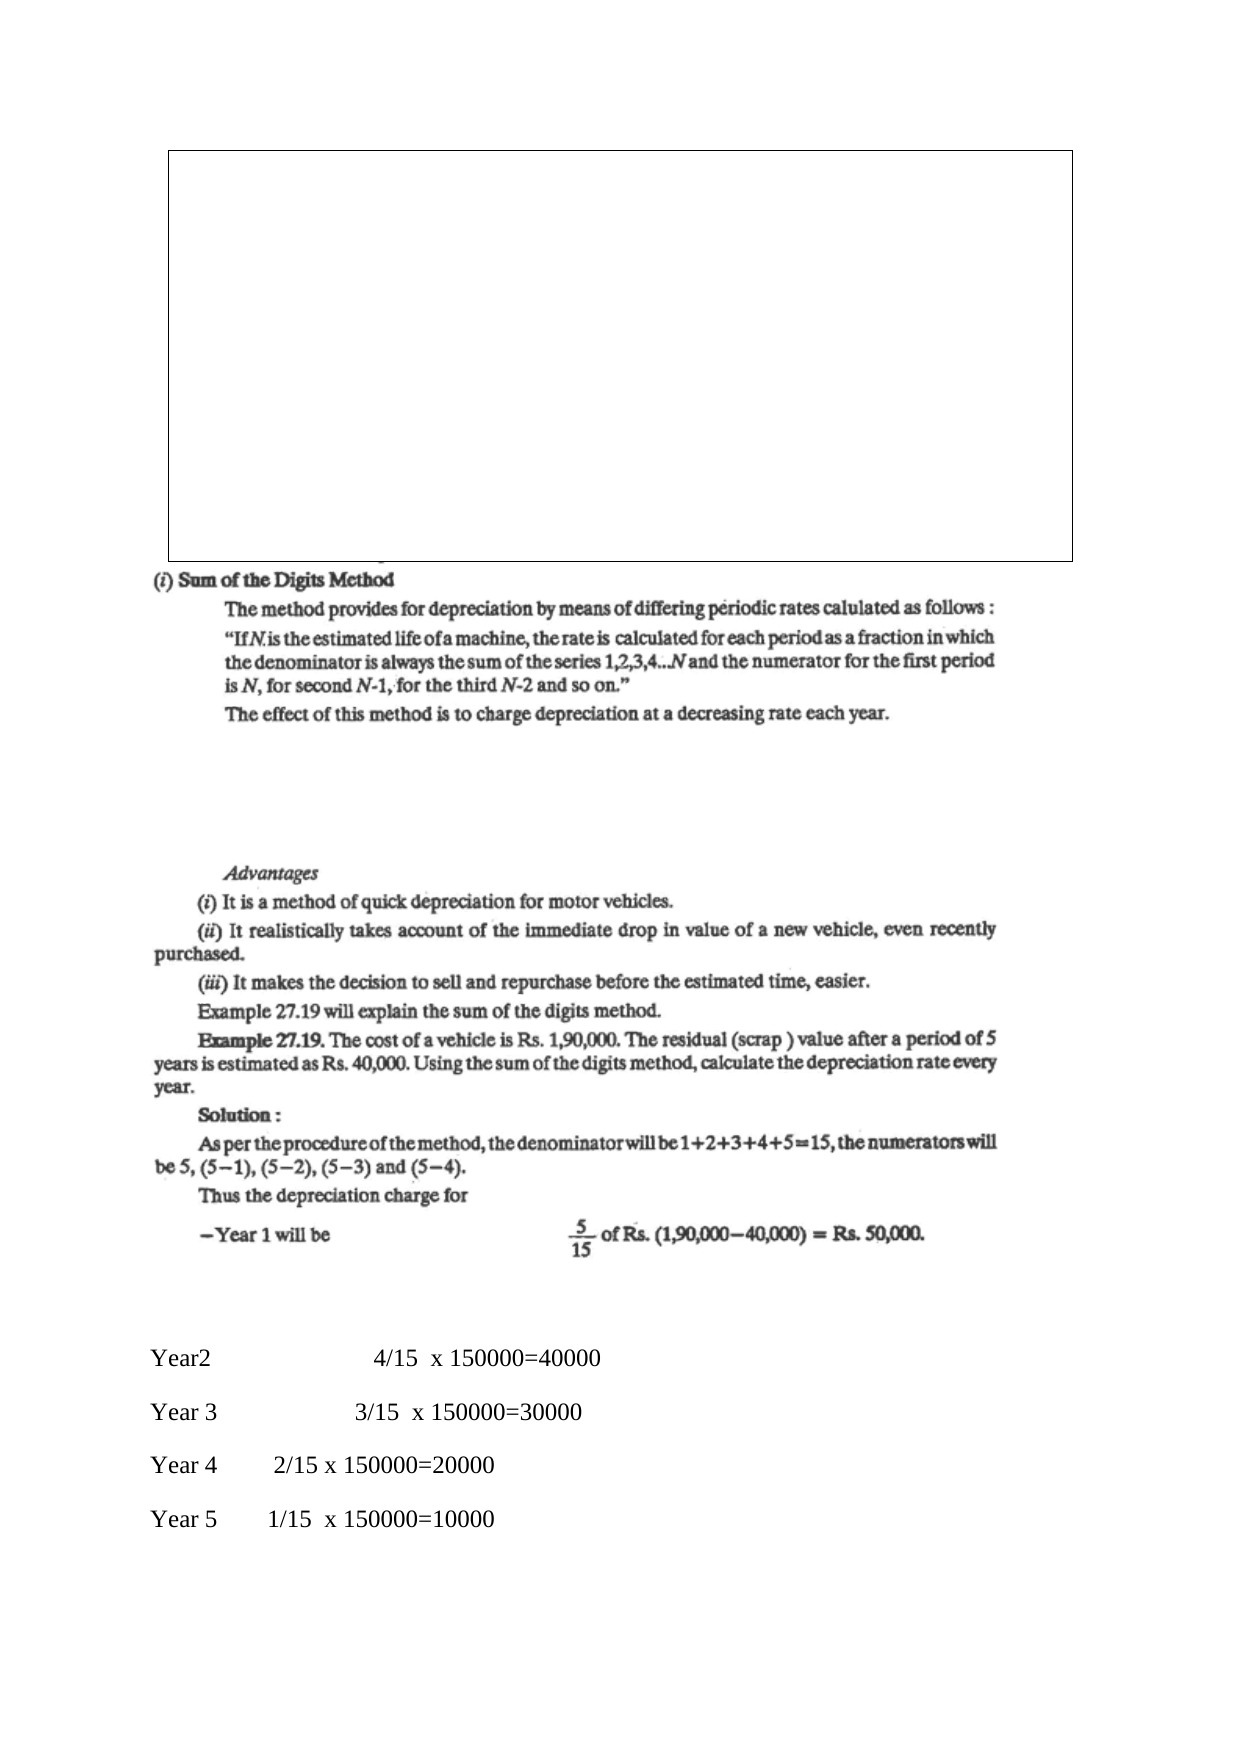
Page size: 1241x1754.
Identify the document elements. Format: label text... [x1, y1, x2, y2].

text Year 3 3/15 x 150000=30000 [150, 1397, 1090, 1425]
text Year 5 1/15 x 150000=10000 [150, 1504, 1090, 1533]
text Year2 4/15 x 150000=40000 [150, 1343, 1090, 1371]
picture [150, 150, 1003, 732]
text Year 4 2/15 x 150000=20000 [150, 1450, 1090, 1479]
picture [150, 863, 1003, 1264]
